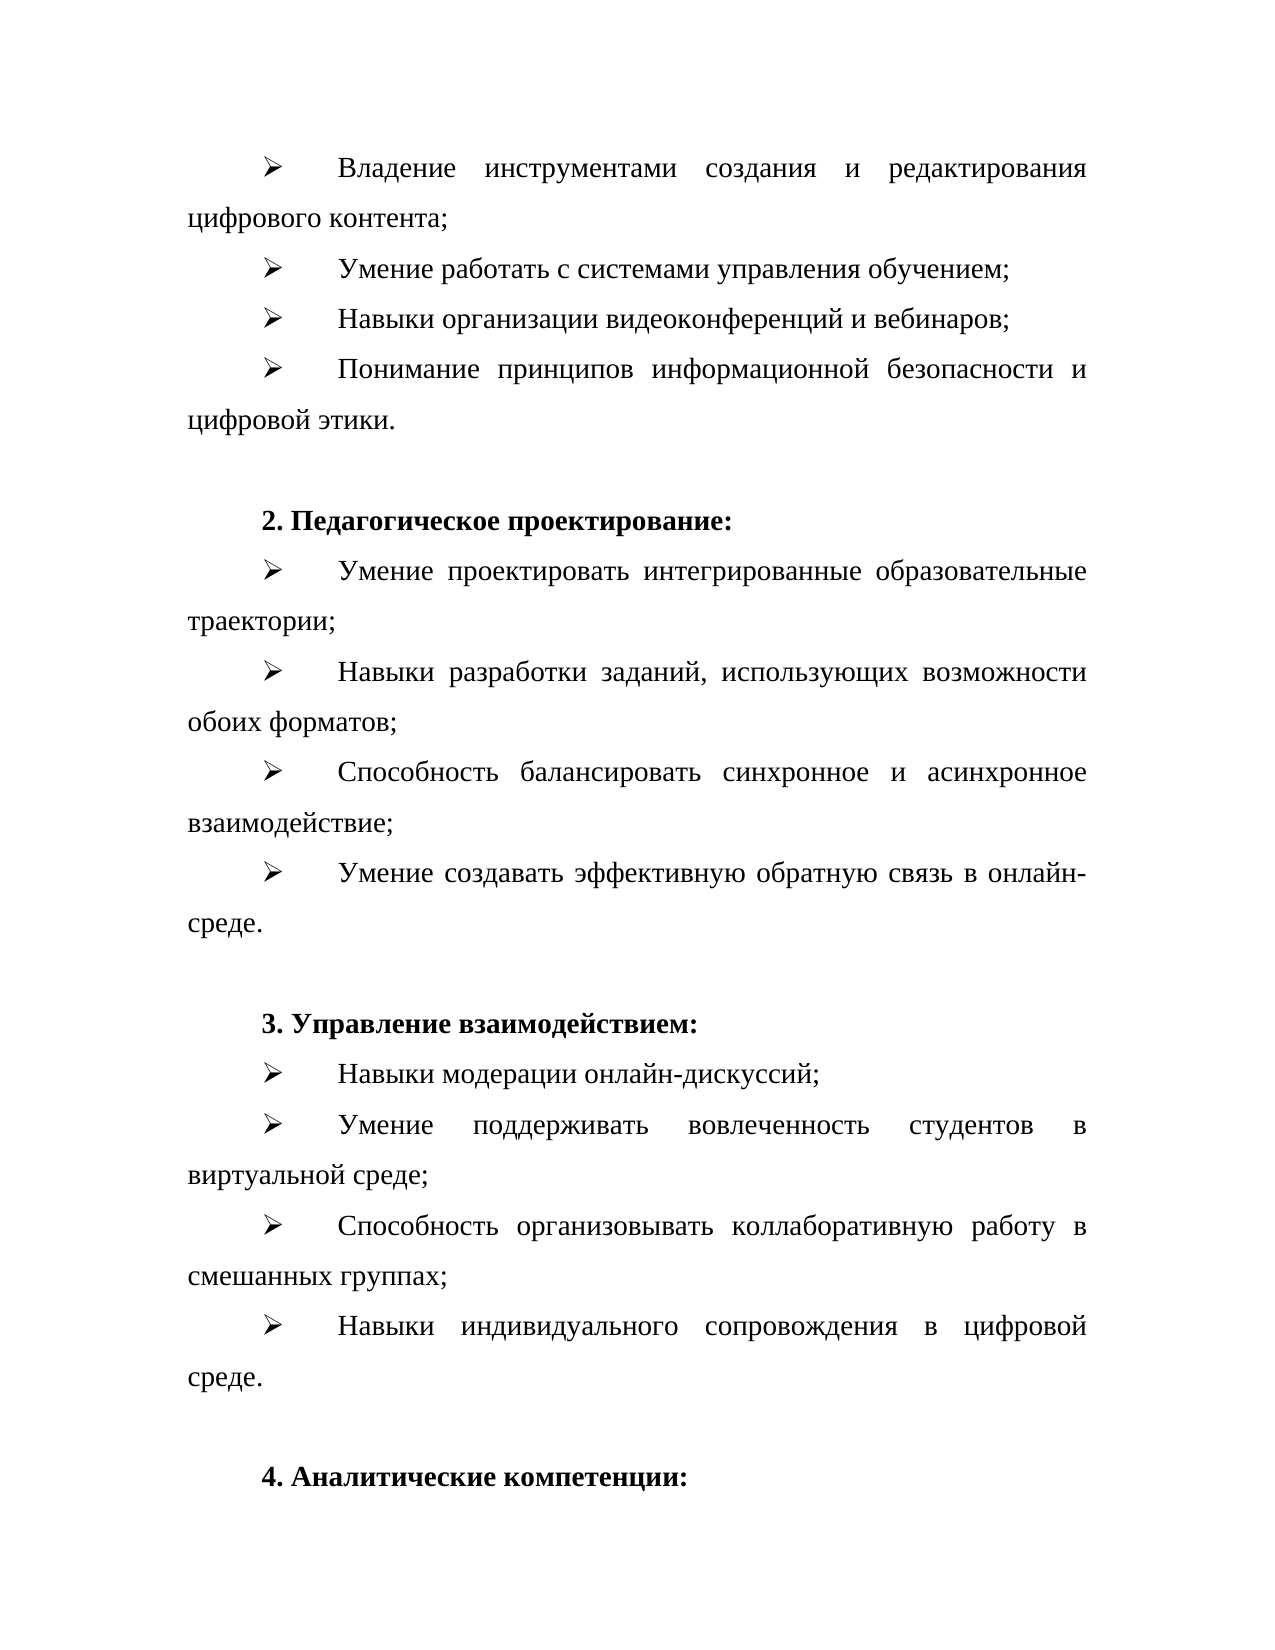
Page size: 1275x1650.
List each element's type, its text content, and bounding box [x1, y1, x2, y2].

text 2. Педагогическое проектирование: [187, 503, 1087, 536]
list Навыки индивидуального сопровождения в цифровой среде. [187, 1308, 1087, 1392]
list Способность организовывать коллаборативную работу в смешанных группах; [187, 1208, 1087, 1292]
list Навыки разработки заданий, использующих возможности обоих форматов; [187, 654, 1087, 738]
list Понимание принципов информационной безопасности и цифровой этики. [187, 352, 1087, 436]
list Навыки организации видеоконференций и вебинаров; [187, 301, 1087, 335]
text 3. Управление взаимодействием: [187, 1006, 1087, 1040]
list Владение инструментами создания и редактирования цифрового контента; [187, 150, 1087, 234]
list Умение работать с системами управления обучением; [187, 251, 1087, 284]
list Способность балансировать синхронное и асинхронное взаимодействие; [187, 754, 1087, 838]
list Умение проектировать интегрированные образовательные траектории; [187, 553, 1087, 637]
text 4. Аналитические компетенции: [187, 1459, 1087, 1493]
list Навыки модерации онлайн-дискуссий; [187, 1056, 1087, 1090]
list Умение создавать эффективную обратную связь в онлайн-среде. [187, 855, 1087, 939]
list Умение поддерживать вовлеченность студентов в виртуальной среде; [187, 1107, 1087, 1191]
